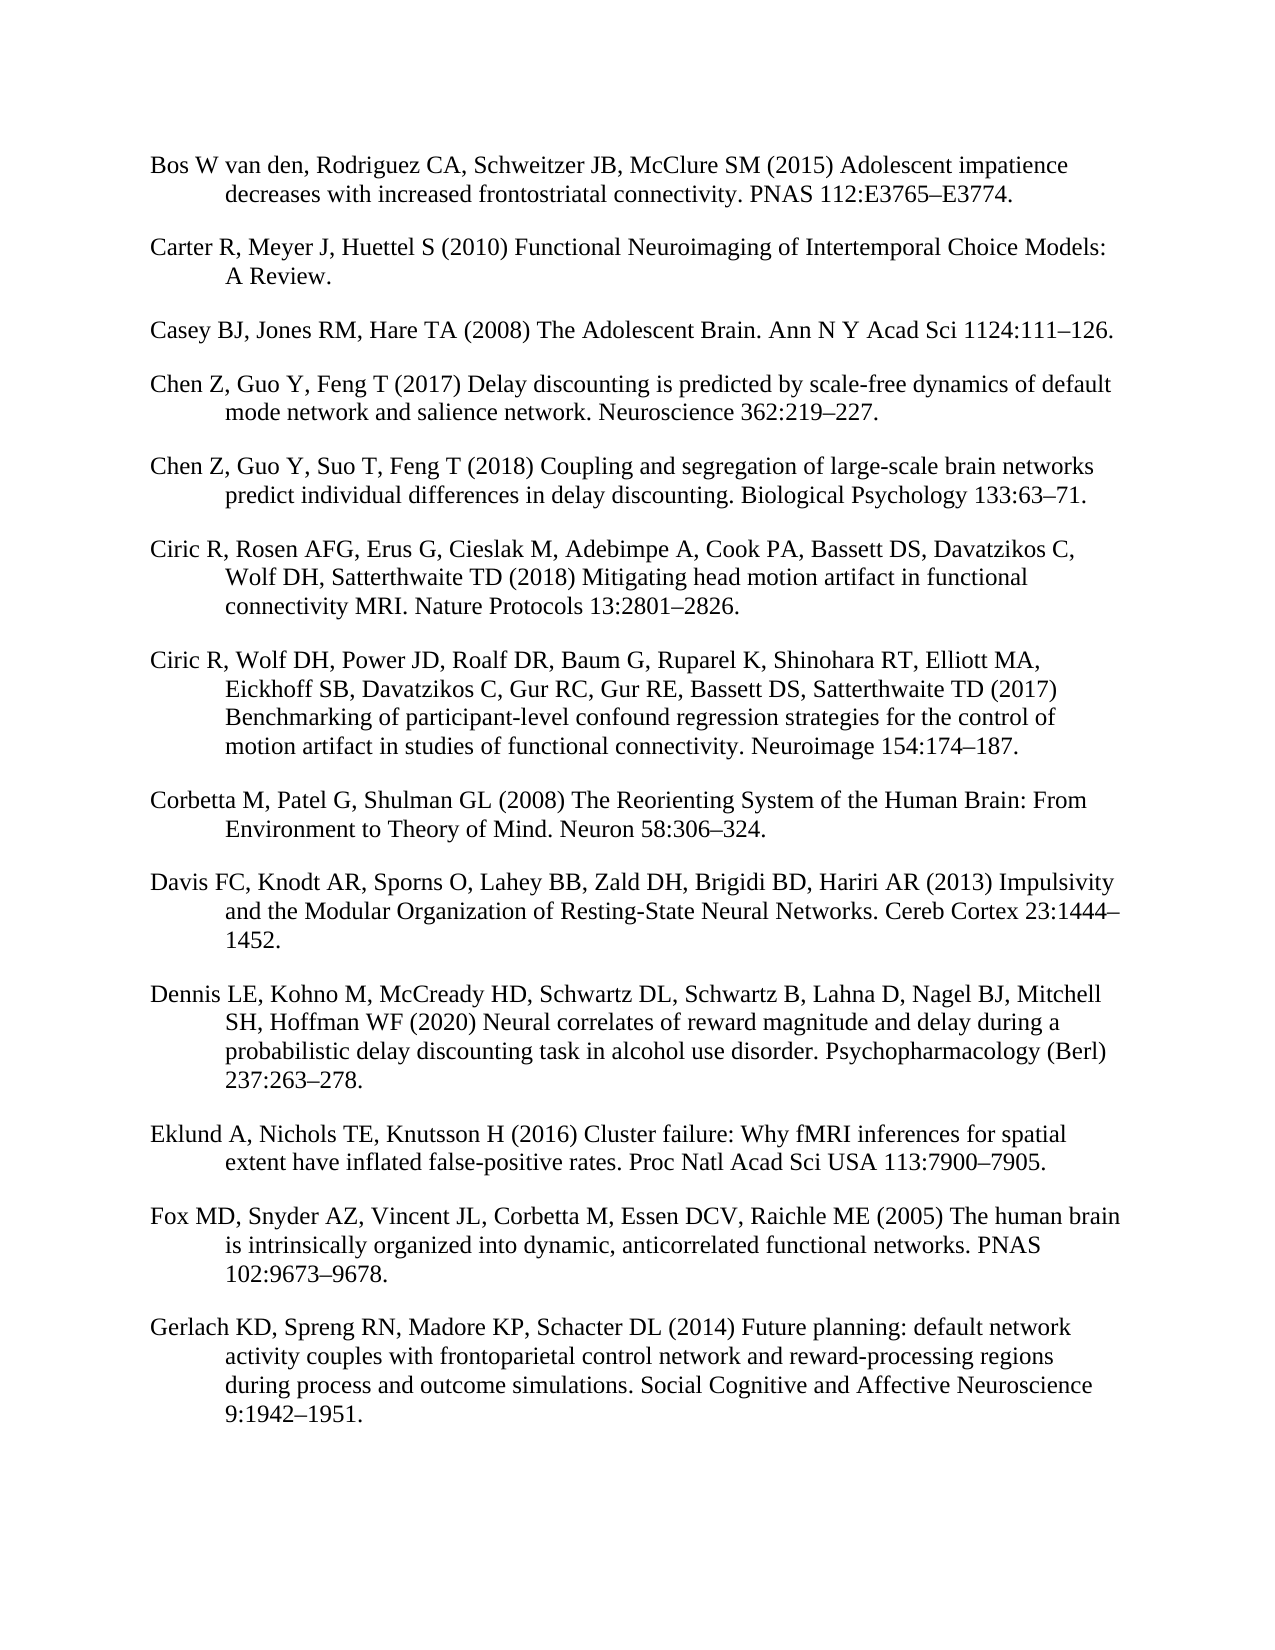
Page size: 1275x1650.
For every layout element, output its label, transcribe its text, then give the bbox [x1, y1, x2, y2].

text Bos W van den, Rodriguez CA, Schweitzer JB, McClure SM (2015) Adolescent impatience decreases with increased frontostriatal connectivity. PNAS 112:E3765–E3774. [150, 150, 1125, 207]
text Davis FC, Knodt AR, Sporns O, Lahey BB, Zald DH, Brigidi BD, Hariri AR (2013) Impulsivity and the Modular Organization of Resting-State Neural Networks. Cereb Cortex 23:1444–1452. [150, 867, 1125, 954]
text Chen Z, Guo Y, Suo T, Feng T (2018) Coupling and segregation of large-scale brain networks predict individual differences in delay discounting. Biological Psychology 133:63–71. [150, 451, 1125, 509]
text Carter R, Meyer J, Huettel S (2010) Functional Neuroimaging of Intertemporal Choice Models: A Review. [150, 232, 1125, 290]
text Gerlach KD, Spreng RN, Madore KP, Schacter DL (2014) Future planning: default network activity couples with frontoparietal control network and reward-processing regions during process and outcome simulations. Social Cognitive and Affective Neuroscience 9:1942–1951. [150, 1312, 1125, 1427]
text Corbetta M, Patel G, Shulman GL (2008) The Reorienting System of the Human Brain: From Environment to Theory of Mind. Neuron 58:306–324. [150, 785, 1125, 842]
text Eklund A, Nichols TE, Knutsson H (2016) Cluster failure: Why fMRI inferences for spatial extent have inflated false-positive rates. Proc Natl Acad Sci USA 113:7900–7905. [150, 1119, 1125, 1176]
text Dennis LE, Kohno M, McCready HD, Schwartz DL, Schwartz B, Lahna D, Nagel BJ, Mitchell SH, Hoffman WF (2020) Neural correlates of reward magnitude and delay during a probabilistic delay discounting task in alcohol use disorder. Psychopharmacology (Berl) 237:263–278. [150, 979, 1125, 1094]
text Chen Z, Guo Y, Feng T (2017) Delay discounting is predicted by scale-free dynamics of default mode network and salience network. Neuroscience 362:219–227. [150, 369, 1125, 426]
text Fox MD, Snyder AZ, Vincent JL, Corbetta M, Essen DCV, Raichle ME (2005) The human brain is intrinsically organized into dynamic, anticorrelated functional networks. PNAS 102:9673–9678. [150, 1201, 1125, 1287]
text Ciric R, Wolf DH, Power JD, Roalf DR, Baum G, Ruparel K, Shinohara RT, Elliott MA, Eickhoff SB, Davatzikos C, Gur RC, Gur RE, Bassett DS, Satterthwaite TD (2017) Benchmarking of participant-level confound regression strategies for the control of motion artifact in studies of functional connectivity. Neuroimage 154:174–187. [150, 645, 1125, 760]
text Casey BJ, Jones RM, Hare TA (2008) The Adolescent Brain. Ann N Y Acad Sci 1124:111–126. [150, 315, 1125, 344]
text Ciric R, Rosen AFG, Erus G, Cieslak M, Adebimpe A, Cook PA, Bassett DS, Davatzikos C, Wolf DH, Satterthwaite TD (2018) Mitigating head motion artifact in functional connectivity MRI. Nature Protocols 13:2801–2826. [150, 534, 1125, 620]
